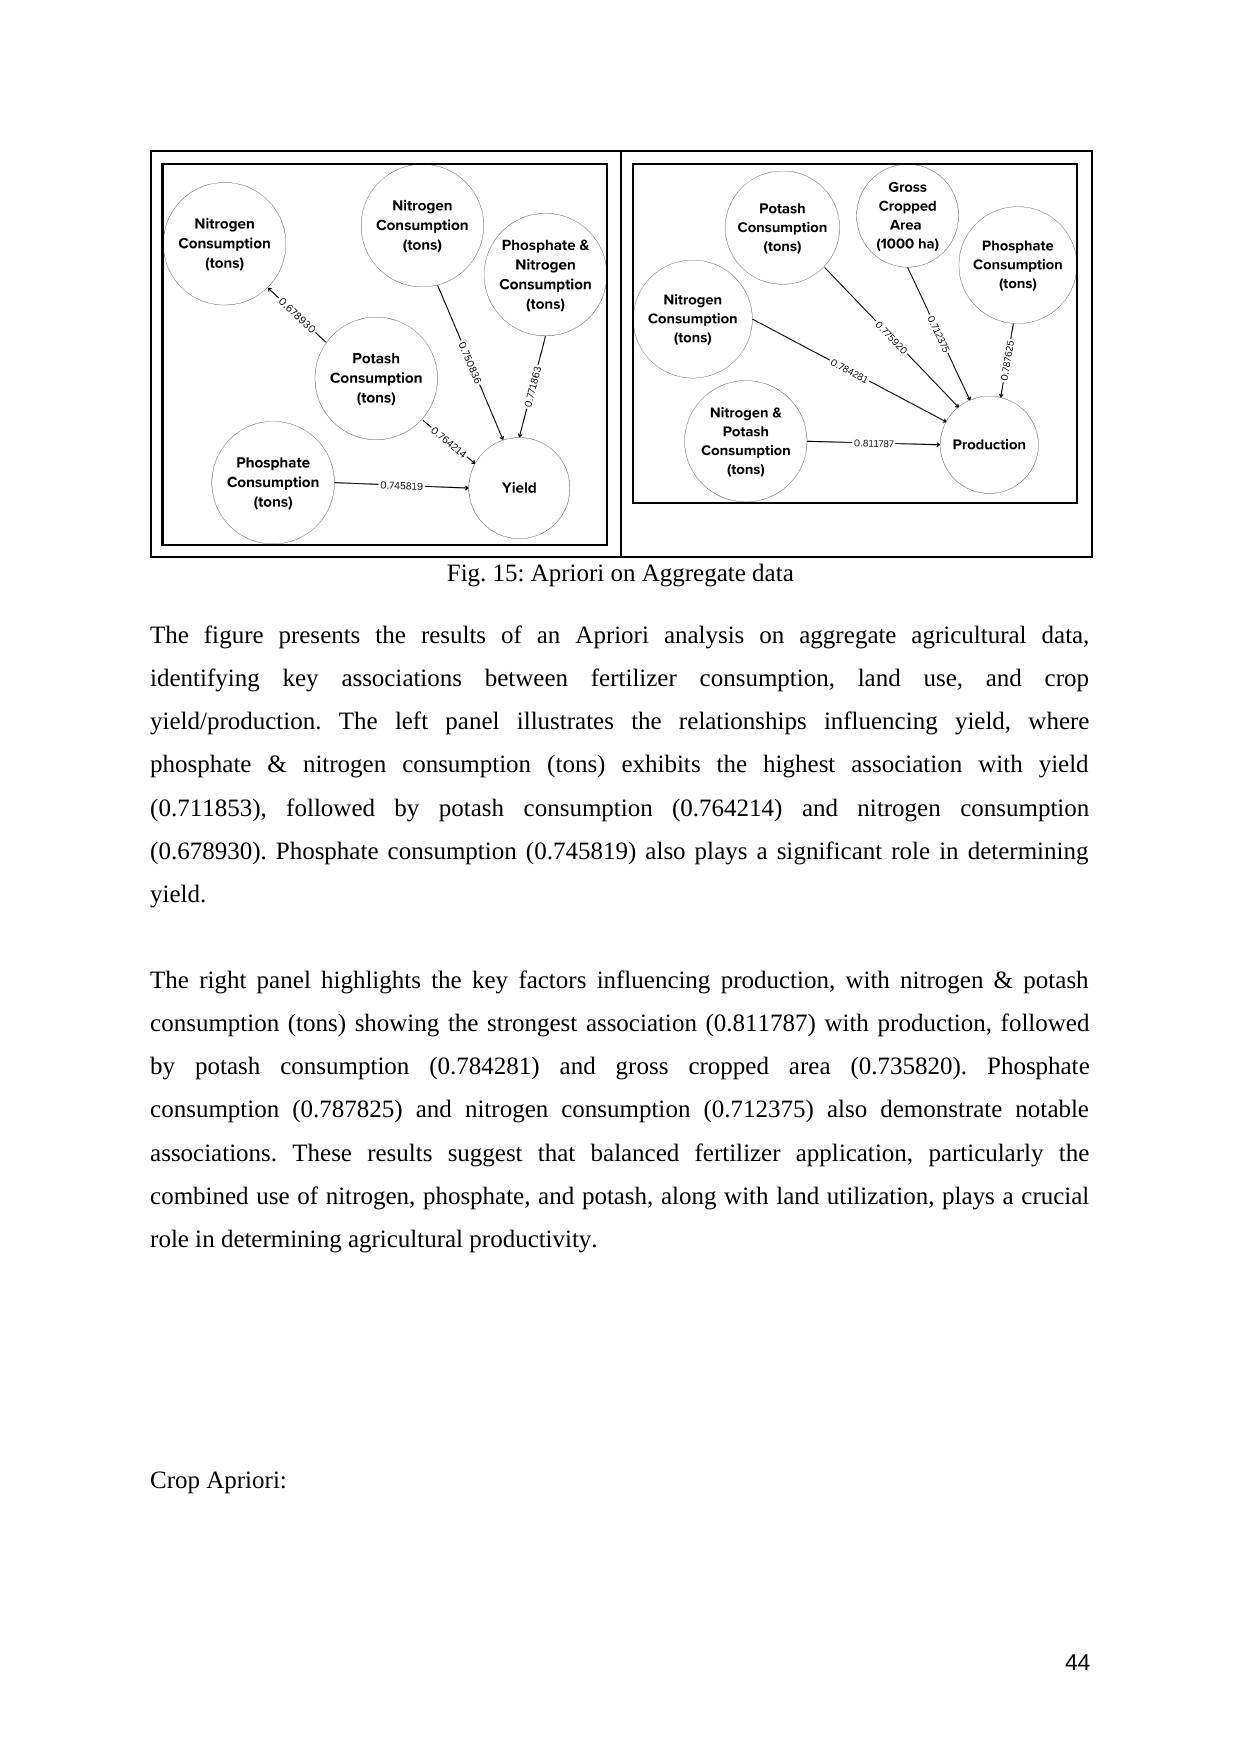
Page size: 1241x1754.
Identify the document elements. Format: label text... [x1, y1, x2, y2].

picture [164, 165, 606, 544]
text Crop Apriori: [150, 1465, 1090, 1494]
table_header [622, 152, 1091, 556]
picture [634, 165, 1076, 502]
text Fig. 15: Apriori on Aggregate data [150, 558, 1090, 587]
table_header [152, 152, 620, 556]
text The figure presents the results of an Apriori analysis on aggregate agricultural data, identifying key associations between fertilizer consumption, land use, and crop yield/production. The left panel illustrates the relationships influencing yield, where phosphate & nitrogen consumption (tons) exhibits the highest association with yield (0.711853), followed by potash consumption (0.764214) and nitrogen consumption (0.678930). Phosphate consumption (0.745819) also plays a significant role in determining yield. [150, 620, 1090, 908]
text The right panel highlights the key factors influencing production, with nitrogen & potash consumption (tons) showing the strongest association (0.811787) with production, followed by potash consumption (0.784281) and gross cropped area (0.735820). Phosphate consumption (0.787825) and nitrogen consumption (0.712375) also demonstrate notable associations. These results suggest that balanced fertilizer application, particularly the combined use of nitrogen, phosphate, and potash, along with land utilization, plays a crucial role in determining agricultural productivity. [150, 965, 1090, 1253]
